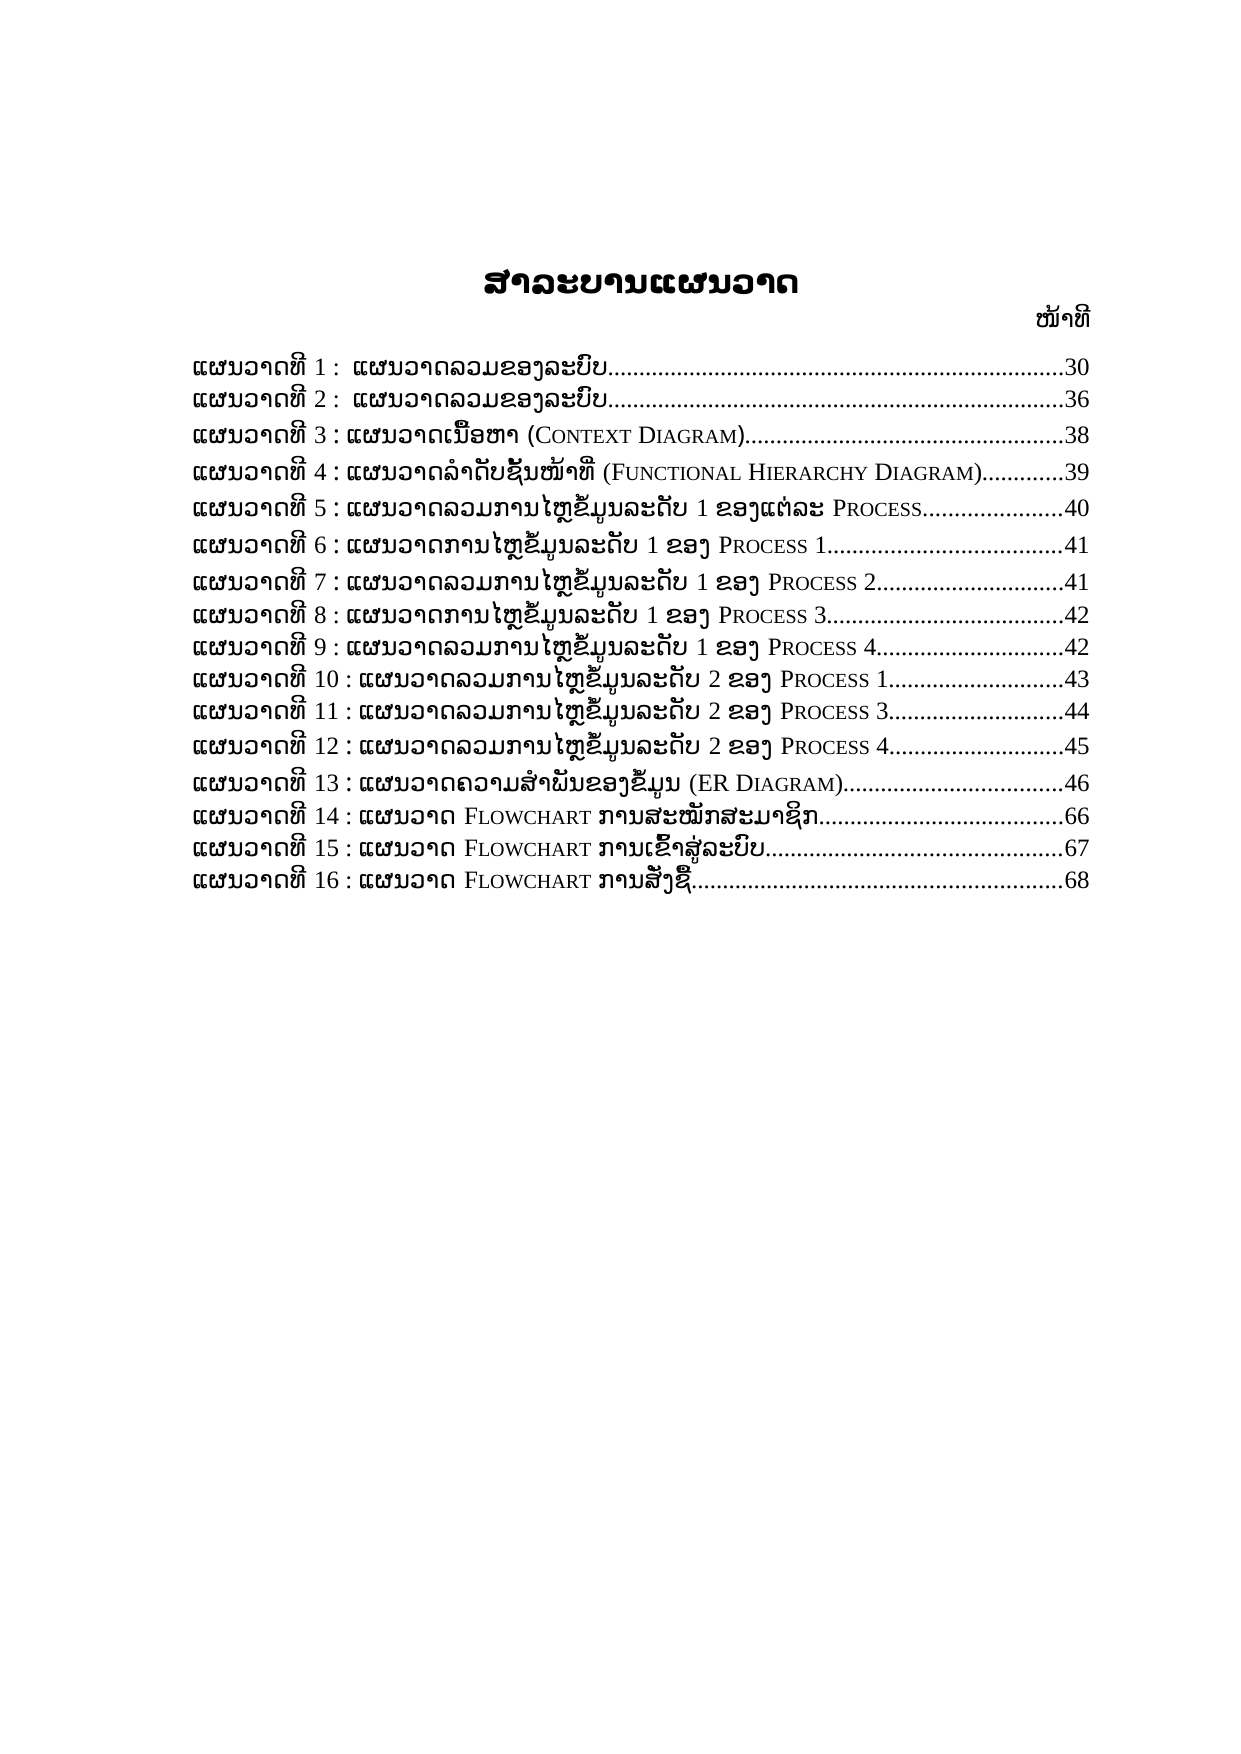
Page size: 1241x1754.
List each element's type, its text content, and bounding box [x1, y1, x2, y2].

text ແຜນວາດທີ 6 : ແຜນວາດການໄຫຼຂໍ້ມູນລະດັບ 1 ຂອງ Process 1 41 [192, 527, 1090, 561]
text ແຜນວາດທີ 13 : ແຜນວາດຄວາມສຳພັນຂອງຂໍ້ມູນ (ER Diagram) 46 [192, 764, 1090, 798]
text ແຜນວາດທີ 8 : ແຜນວາດການໄຫຼຂໍ້ມູນລະດັບ 1 ຂອງ Process 3 42 [192, 600, 1090, 629]
text ແຜນວາດທີ 5 : ແຜນວາດລວມການໄຫຼຂໍ້ມູນລະດັບ 1 ຂອງແຕ່ລະ Process 40 [192, 490, 1090, 524]
text ແຜນວາດທີ 3 : ແຜນວາດເນື້ອຫາ (Context Diagram) 38 [192, 416, 1090, 451]
text ແຜນວາດທີ 7 : ແຜນວາດລວມການໄຫຼຂໍ້ມູນລະດັບ 1 ຂອງ Process 2 41 [192, 563, 1090, 598]
text ໜ້າທີ [192, 304, 1090, 333]
text ແຜນວາດທີ 14 : ແຜນວາດ Flowchart ການສະໝັກສະມາຊິກ 66 [192, 801, 1090, 830]
text ແຜນວາດທີ 10 : ແຜນວາດລວມການໄຫຼຂໍ້ມູນລະດັບ 2 ຂອງ Process 1 43 [192, 664, 1090, 693]
text ສາລະບານແຜນວາດ [192, 262, 1090, 301]
text ແຜນວາດທີ 4 : ແຜນວາດລຳດັບຊັ້ນໜ້າທີ່ (Functional Hierarchy Diagram) 39 [192, 453, 1090, 487]
text ແຜນວາດທີ 9 : ແຜນວາດລວມການໄຫຼຂໍ້ມູນລະດັບ 1 ຂອງ Process 4 42 [192, 632, 1090, 662]
text ແຜນວາດທີ 16 : ແຜນວາດ Flowchart ການສັ່ງຊື້ 68 [192, 865, 1090, 894]
text ແຜນວາດທີ 12 : ແຜນວາດລວມການໄຫຼຂໍ້ມູນລະດັບ 2 ຂອງ Process 4 45 [192, 727, 1090, 761]
text ແຜນວາດທີ 15 : ແຜນວາດ Flowchart ການເຂົ້າສູ່ລະບົບ 67 [192, 833, 1090, 862]
text ແຜນວາດທີ 2 : ແຜນວາດລວມຂອງລະບົບ 36 [192, 384, 1090, 414]
text ແຜນວາດທີ 11 : ແຜນວາດລວມການໄຫຼຂໍ້ມູນລະດັບ 2 ຂອງ Process 3 44 [192, 696, 1090, 725]
text ແຜນວາດທີ 1 : ແຜນວາດລວມຂອງລະບົບ 30 [192, 352, 1090, 382]
